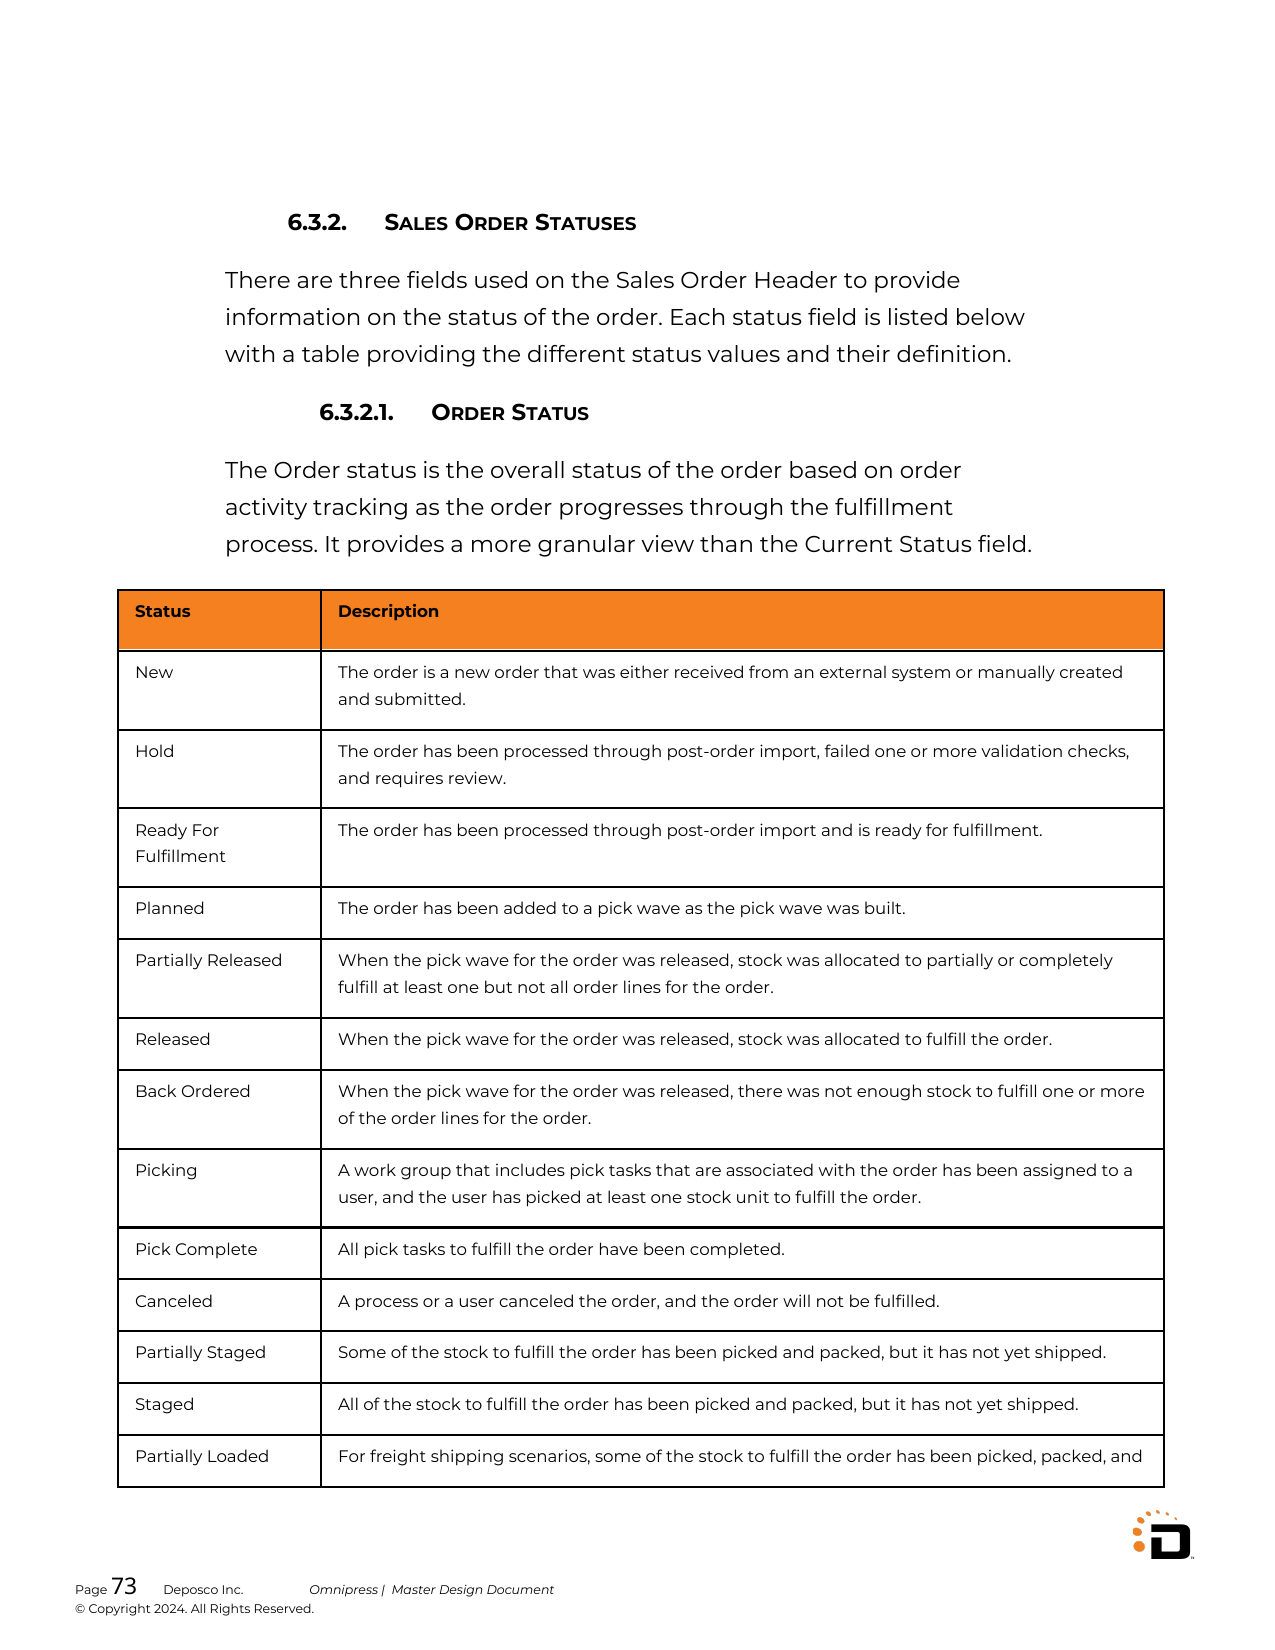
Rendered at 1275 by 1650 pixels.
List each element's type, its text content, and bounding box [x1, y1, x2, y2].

text The Order status is the overall status of the order based on order activity tracking as the order progresses through the fulfillment process. It provides a more granular view than the Current Status field. [225, 457, 1050, 559]
table_cell Ready For Fulfillment [119, 809, 320, 886]
table_cell The order has been processed through post-order import and is ready for fulfillment. [322, 809, 1163, 886]
table_cell A work group that includes pick tasks that are associated with the order has been assigned to a user, and the user has picked at least one stock unit to fulfill the order. [322, 1150, 1163, 1226]
table_cell When the pick wave for the order was released, stock was allocated to partially or completely fulfill at least one but not all order lines for the order. [322, 940, 1163, 1017]
table_cell Released [119, 1019, 320, 1069]
table_cell When the pick wave for the order was released, stock was allocated to fulfill the order. [322, 1019, 1163, 1069]
table_cell When the pick wave for the order was released, there was not enough stock to fulfill one or more of the order lines for the order. [322, 1071, 1163, 1148]
table_cell The order has been added to a pick wave as the pick wave was built. [322, 888, 1163, 938]
table_cell Staged [119, 1384, 320, 1434]
table_cell New [119, 652, 320, 728]
subtitle Sales Order Statuses [347, 209, 1050, 237]
table_cell A process or a user canceled the order, and the order will not be fulfilled. [322, 1280, 1163, 1330]
table_cell The order is a new order that was either received from an external system or manually created and submitted. [322, 652, 1163, 728]
table_cell All pick tasks to fulfill the order have been completed. [322, 1229, 1163, 1278]
table_cell Partially Loaded [119, 1436, 320, 1486]
table_header Status [119, 591, 320, 649]
table_cell Back Ordered [119, 1071, 320, 1148]
table_cell Planned [119, 888, 320, 938]
table_cell Picking [119, 1150, 320, 1226]
table_cell The order has been processed through post-order import, failed one or more validation checks, and requires review. [322, 731, 1163, 807]
table_cell Hold [119, 731, 320, 807]
table_cell All of the stock to fulfill the order has been picked and packed, but it has not yet shipped. [322, 1384, 1163, 1434]
table_cell Partially Staged [119, 1332, 320, 1382]
table_cell Canceled [119, 1280, 320, 1330]
text There are three fields used on the Sales Order Header to provide information on the status of the order. Each status field is listed below with a table providing the different status values and their definition. [225, 267, 1050, 369]
table_header Description [322, 591, 1163, 649]
table_cell Pick Complete [119, 1229, 320, 1278]
table_cell Partially Released [119, 940, 320, 1017]
picture [1132, 1510, 1195, 1559]
subtitle Order Status [394, 399, 1050, 427]
table_cell Some of the stock to fulfill the order has been picked and packed, but it has not yet shipped. [322, 1332, 1163, 1382]
